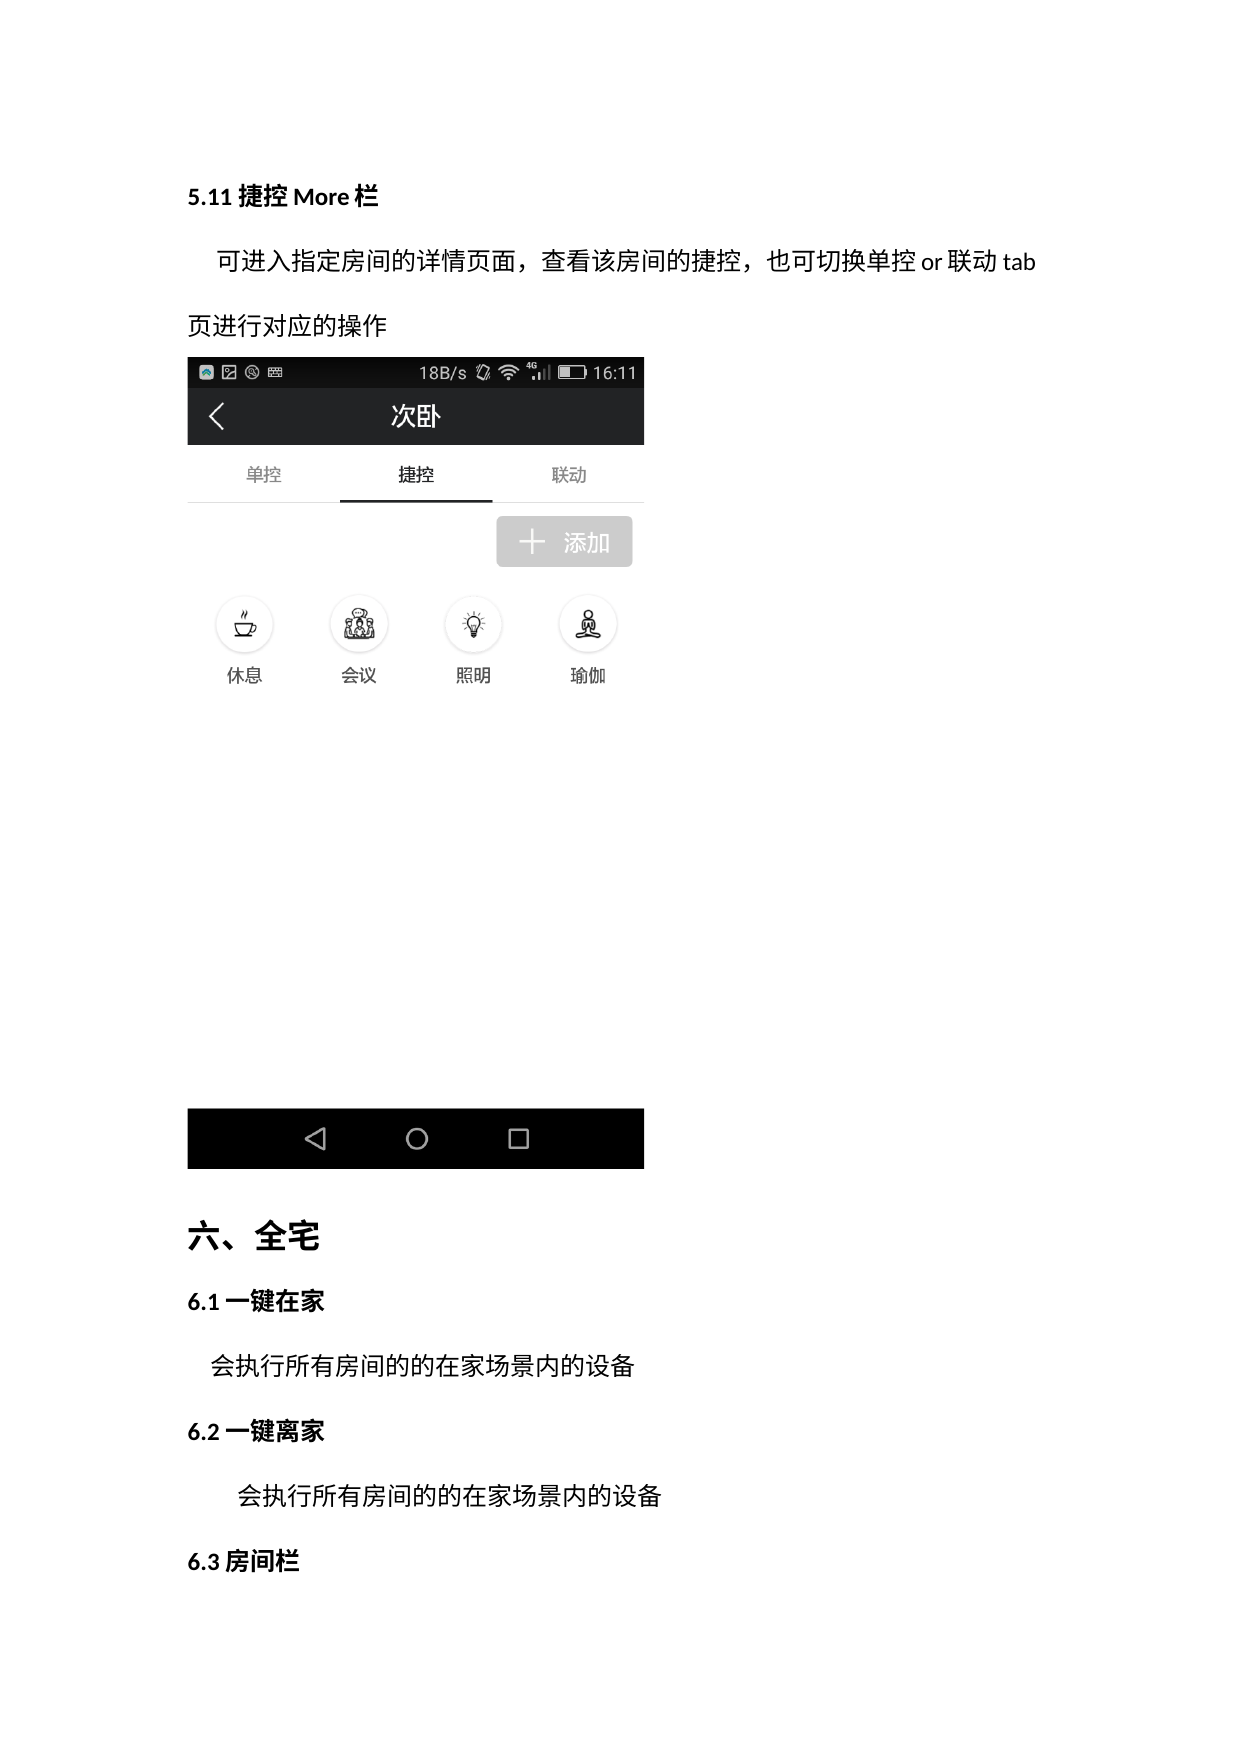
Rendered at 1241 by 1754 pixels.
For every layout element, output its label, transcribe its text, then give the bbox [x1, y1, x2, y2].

list 6.3 房间栏 [187, 1527, 1028, 1592]
list 6.1 一键在家 [187, 1267, 1028, 1332]
list 全宅 [187, 1202, 1042, 1267]
text 5.11 捷控More栏 [187, 162, 1042, 227]
list 会执行所有房间的的在家场景内的设备 [187, 1462, 1028, 1527]
list 6.2 一键离家 [187, 1397, 1028, 1462]
text 可进入指定房间的详情页面，查看该房间的捷控，也可切换单控or联动tab页进行对应的操作 [187, 227, 1042, 357]
list 会执行所有房间的的在家场景内的设备 [187, 1332, 1028, 1397]
picture [187, 357, 645, 1169]
